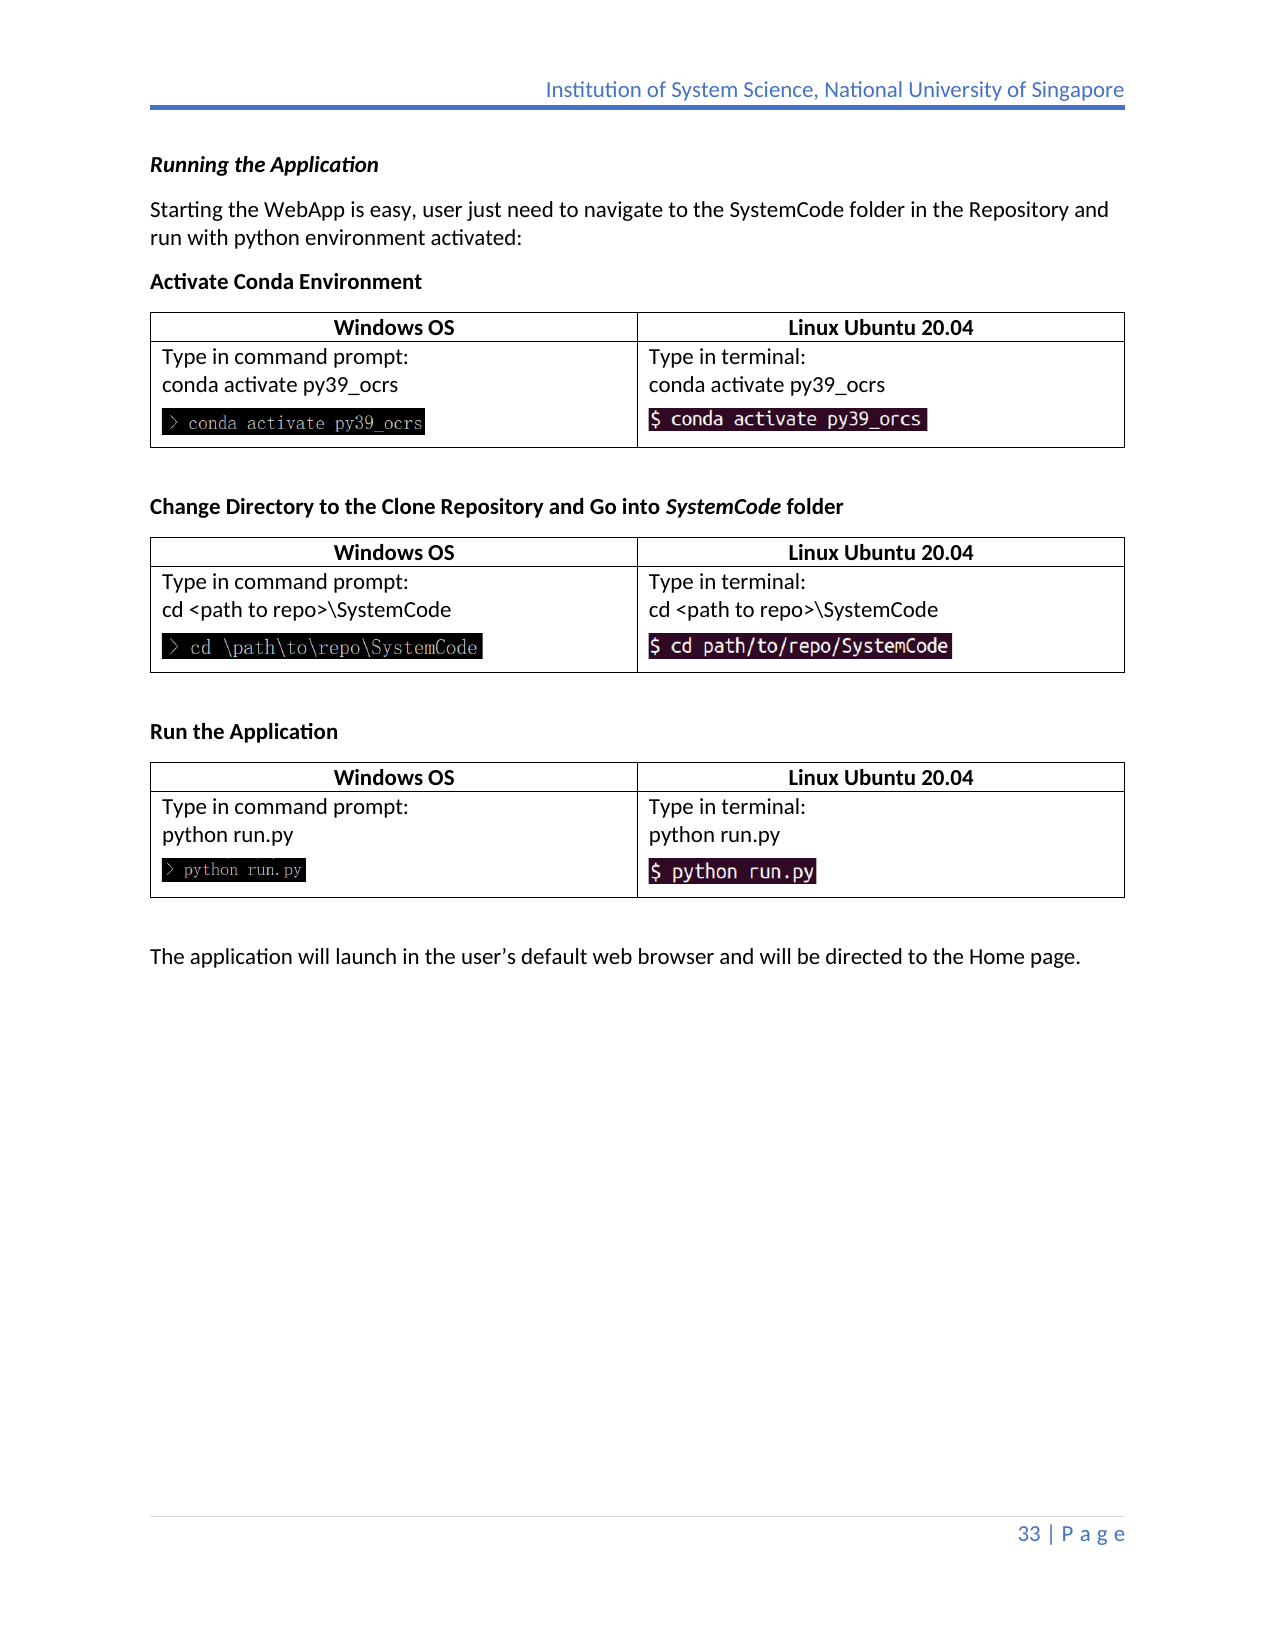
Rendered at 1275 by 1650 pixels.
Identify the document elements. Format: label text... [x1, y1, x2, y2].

table_cell Type in terminal: cd <path to repo>\SystemCode [638, 567, 1124, 672]
table_header Linux Ubuntu 20.04 [638, 763, 1124, 791]
text Running the Application [150, 150, 1125, 178]
text Change Directory to the Clone Repository and Go into SystemCode folder [150, 492, 1125, 520]
text Activate Conda Environment [150, 267, 1125, 295]
table_header Linux Ubuntu 20.04 [638, 313, 1124, 341]
table_header Linux Ubuntu 20.04 [638, 538, 1124, 566]
table_cell Type in command prompt: cd <path to repo>\SystemCode [151, 567, 637, 672]
table_cell Type in terminal: conda activate py39_ocrs [638, 342, 1124, 447]
table_header Windows OS [151, 538, 637, 566]
picture [648, 858, 817, 884]
table_header Windows OS [151, 763, 637, 791]
text The application will launch in the user’s default web browser and will be directed to the Home page. [150, 942, 1125, 970]
table_cell Type in terminal: python run.py [638, 792, 1124, 897]
picture [161, 858, 306, 882]
table_cell Type in command prompt: conda activate py39_ocrs [151, 342, 637, 447]
table_header Windows OS [151, 313, 637, 341]
picture [161, 408, 425, 435]
text Starting the WebApp is easy, user just need to navigate to the SystemCode folder in the Repository and run with python environment activated: [150, 195, 1125, 251]
picture [648, 633, 953, 659]
table_cell Type in command prompt: python run.py [151, 792, 637, 897]
picture [648, 408, 928, 431]
text Run the Application [150, 717, 1125, 745]
picture [161, 633, 483, 659]
